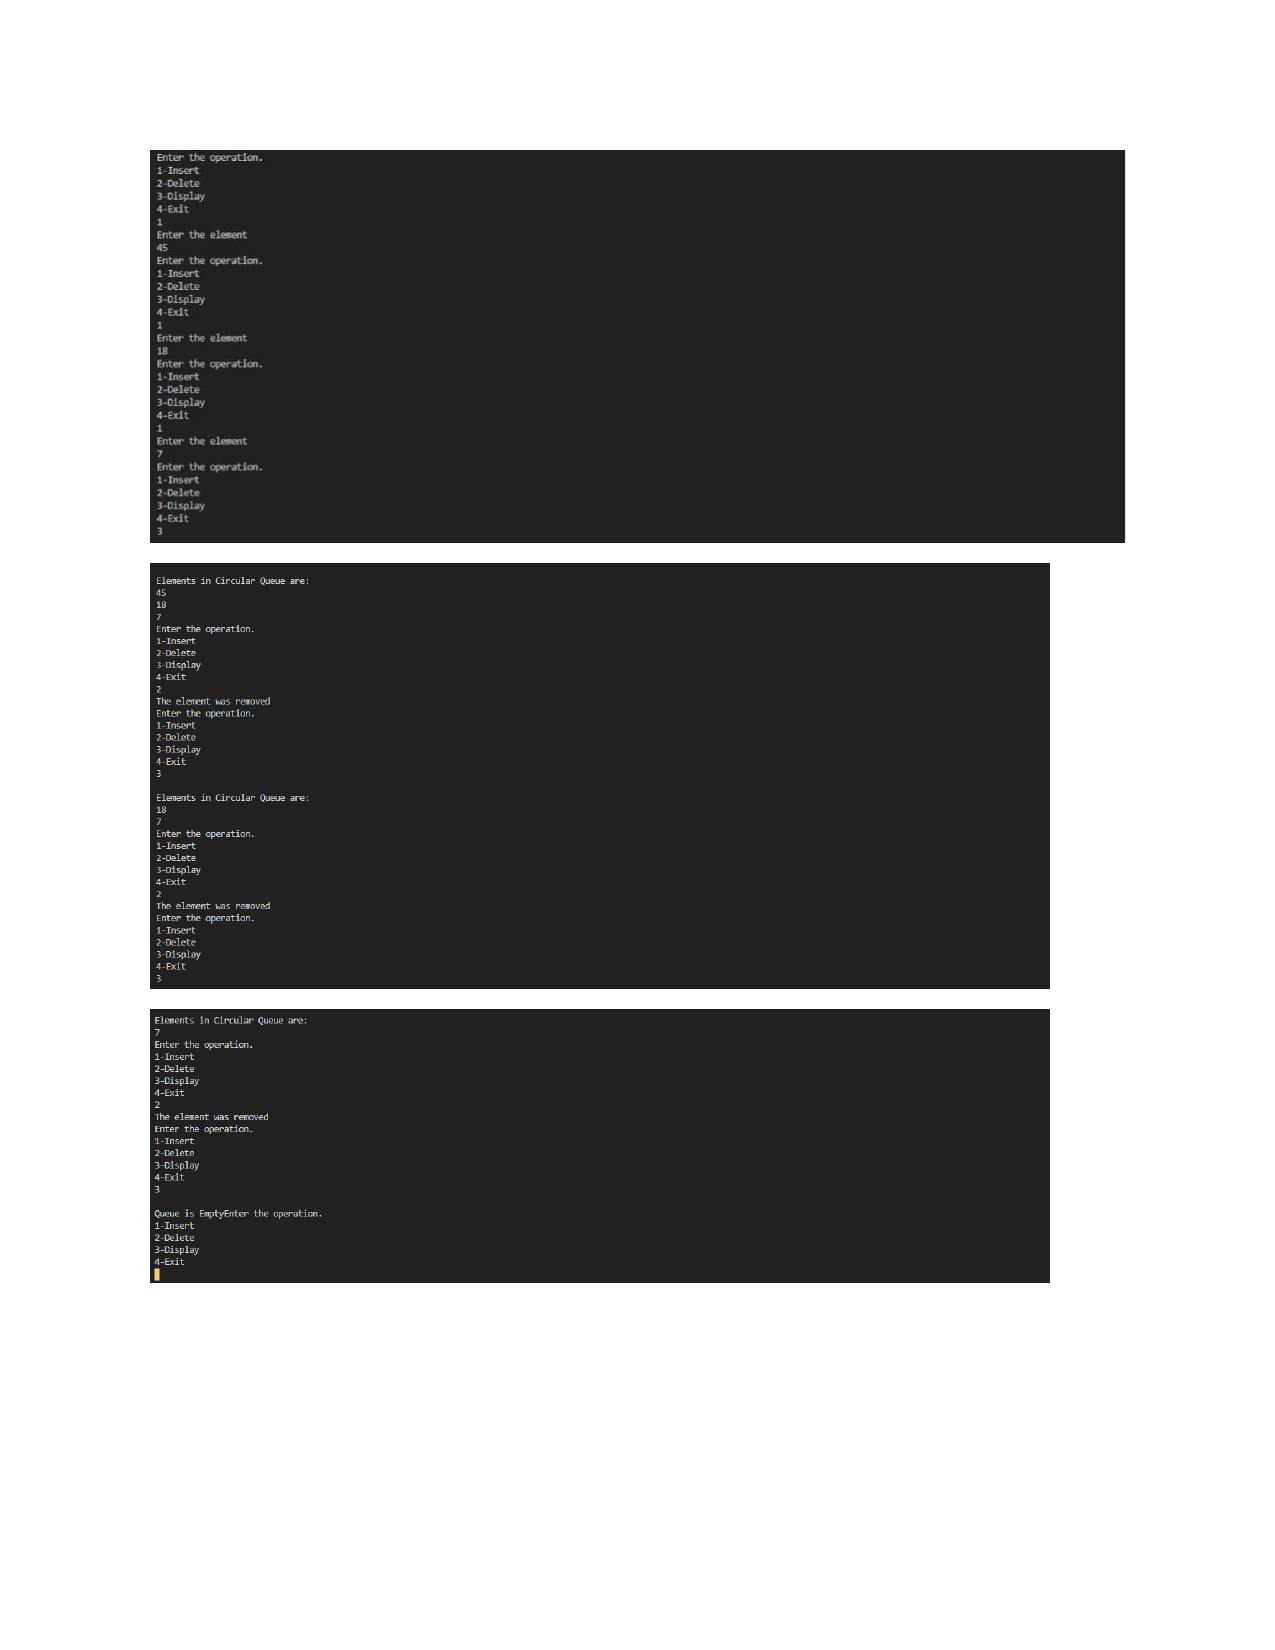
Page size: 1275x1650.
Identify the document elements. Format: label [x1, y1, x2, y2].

picture [150, 150, 1125, 543]
picture [150, 563, 1050, 989]
picture [150, 1009, 1050, 1283]
